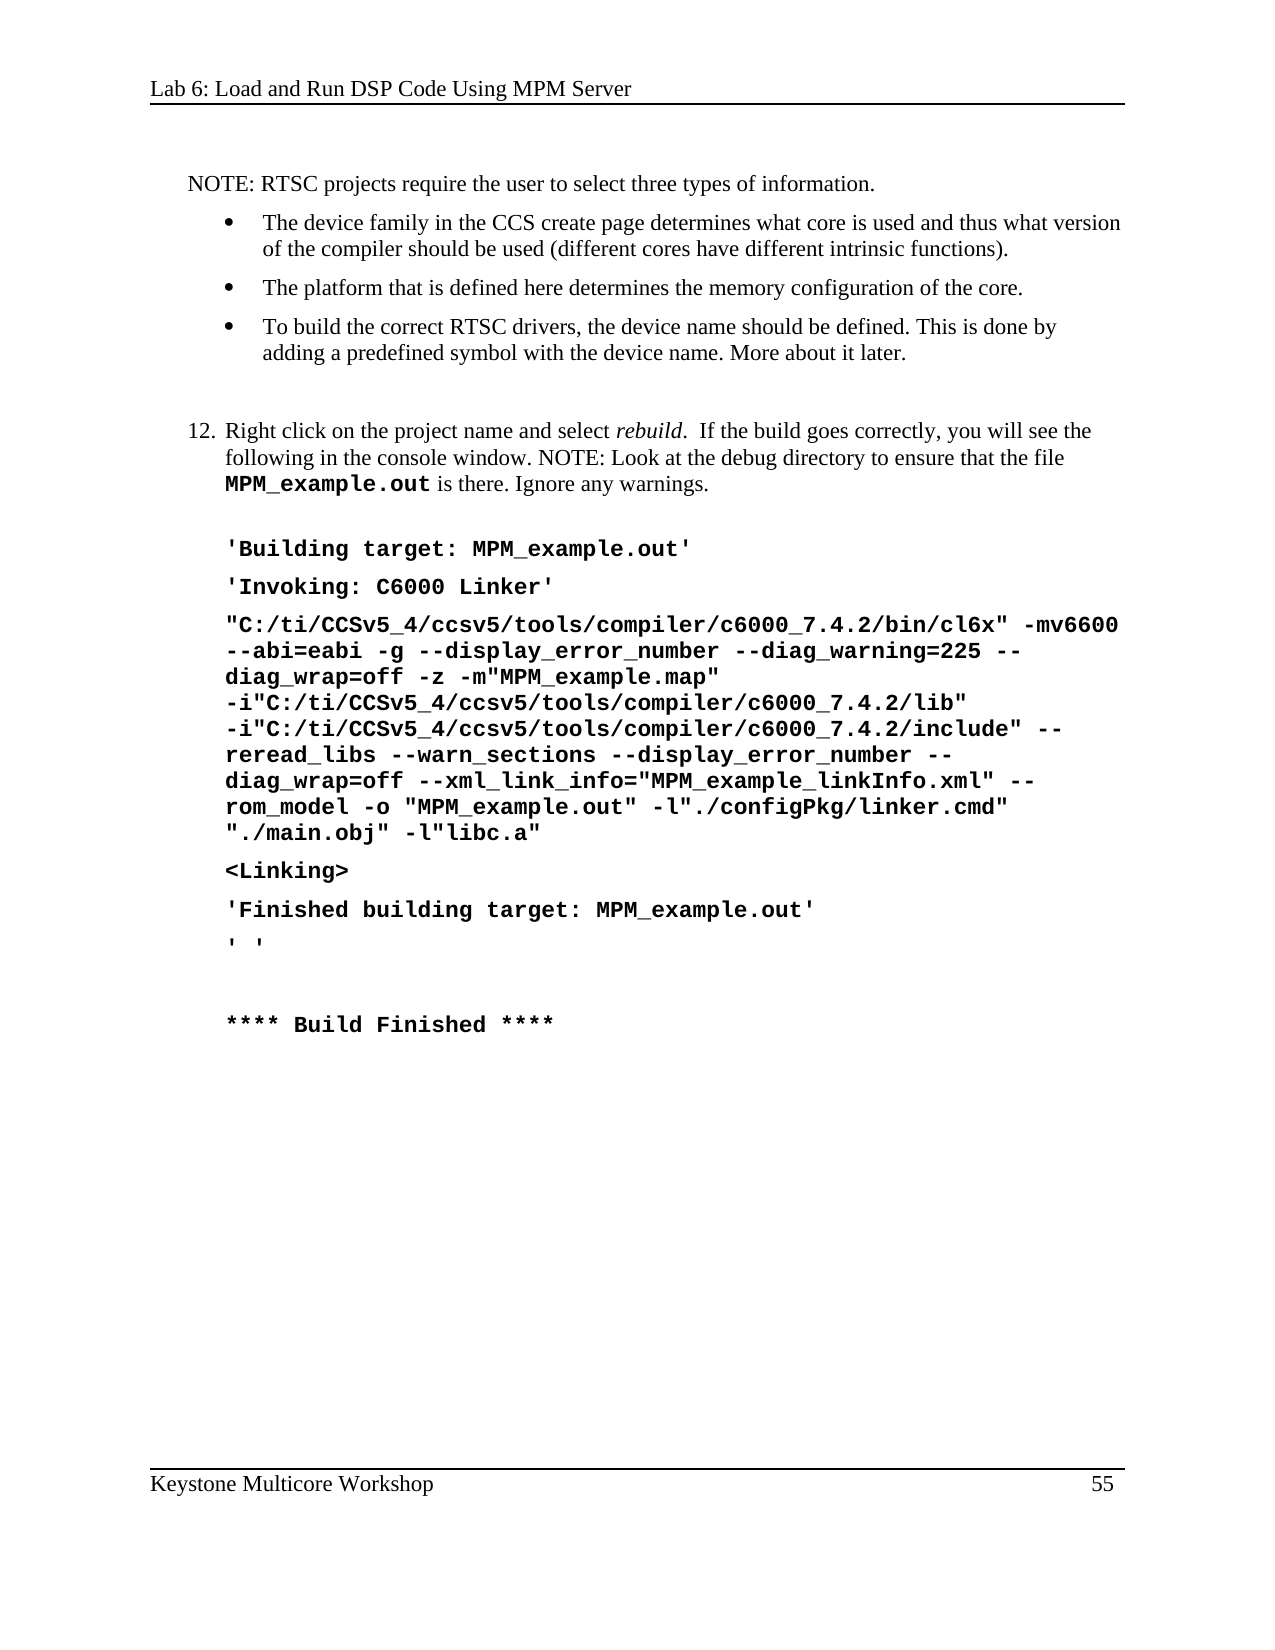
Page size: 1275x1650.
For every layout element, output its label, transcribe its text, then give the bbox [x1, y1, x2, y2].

list To build the correct RTSC drivers, the device name should be defined. This is done by adding a predefined symbol with the device name. More about it later. [225, 313, 1125, 366]
text 'Finished building target: MPM_example.out' [225, 898, 1125, 924]
list The device family in the CCS create page determines what core is used and thus what version of the compiler should be used (different cores have different intrinsic functions). [225, 209, 1125, 262]
text ' ' [225, 937, 1125, 963]
list Right click on the project name and select rebuild. If the build goes correctly, you will see the following in the console window. NOTE: Look at the debug directory to ensure that the file MPM_example.out is there. Ignore any warnings. [187, 417, 1125, 524]
text **** Build Finished **** [225, 1013, 1125, 1039]
text "C:/ti/CCSv5_4/ccsv5/tools/compiler/c6000_7.4.2/bin/cl6x" -mv6600 --abi=eabi -g --display_error_number --diag_warning=225 --diag_wrap=off -z -m"MPM_example.map" -i"C:/ti/CCSv5_4/ccsv5/tools/compiler/c6000_7.4.2/lib" -i"C:/ti/CCSv5_4/ccsv5/tools/compiler/c6000_7.4.2/include" --reread_libs --warn_sections --display_error_number --diag_wrap=off --xml_link_info="MPM_example_linkInfo.xml" --rom_model -o "MPM_example.out" -l"./configPkg/linker.cmd" "./main.obj" -l"libc.a" [225, 614, 1125, 847]
text NOTE: RTSC projects require the user to select three types of information. [187, 170, 1125, 197]
text 'Invoking: C6000 Linker' [225, 575, 1125, 601]
list The platform that is defined here determines the memory configuration of the core. [225, 274, 1125, 301]
text 'Building target: MPM_example.out' [225, 537, 1125, 563]
text <Linking> [225, 860, 1125, 886]
